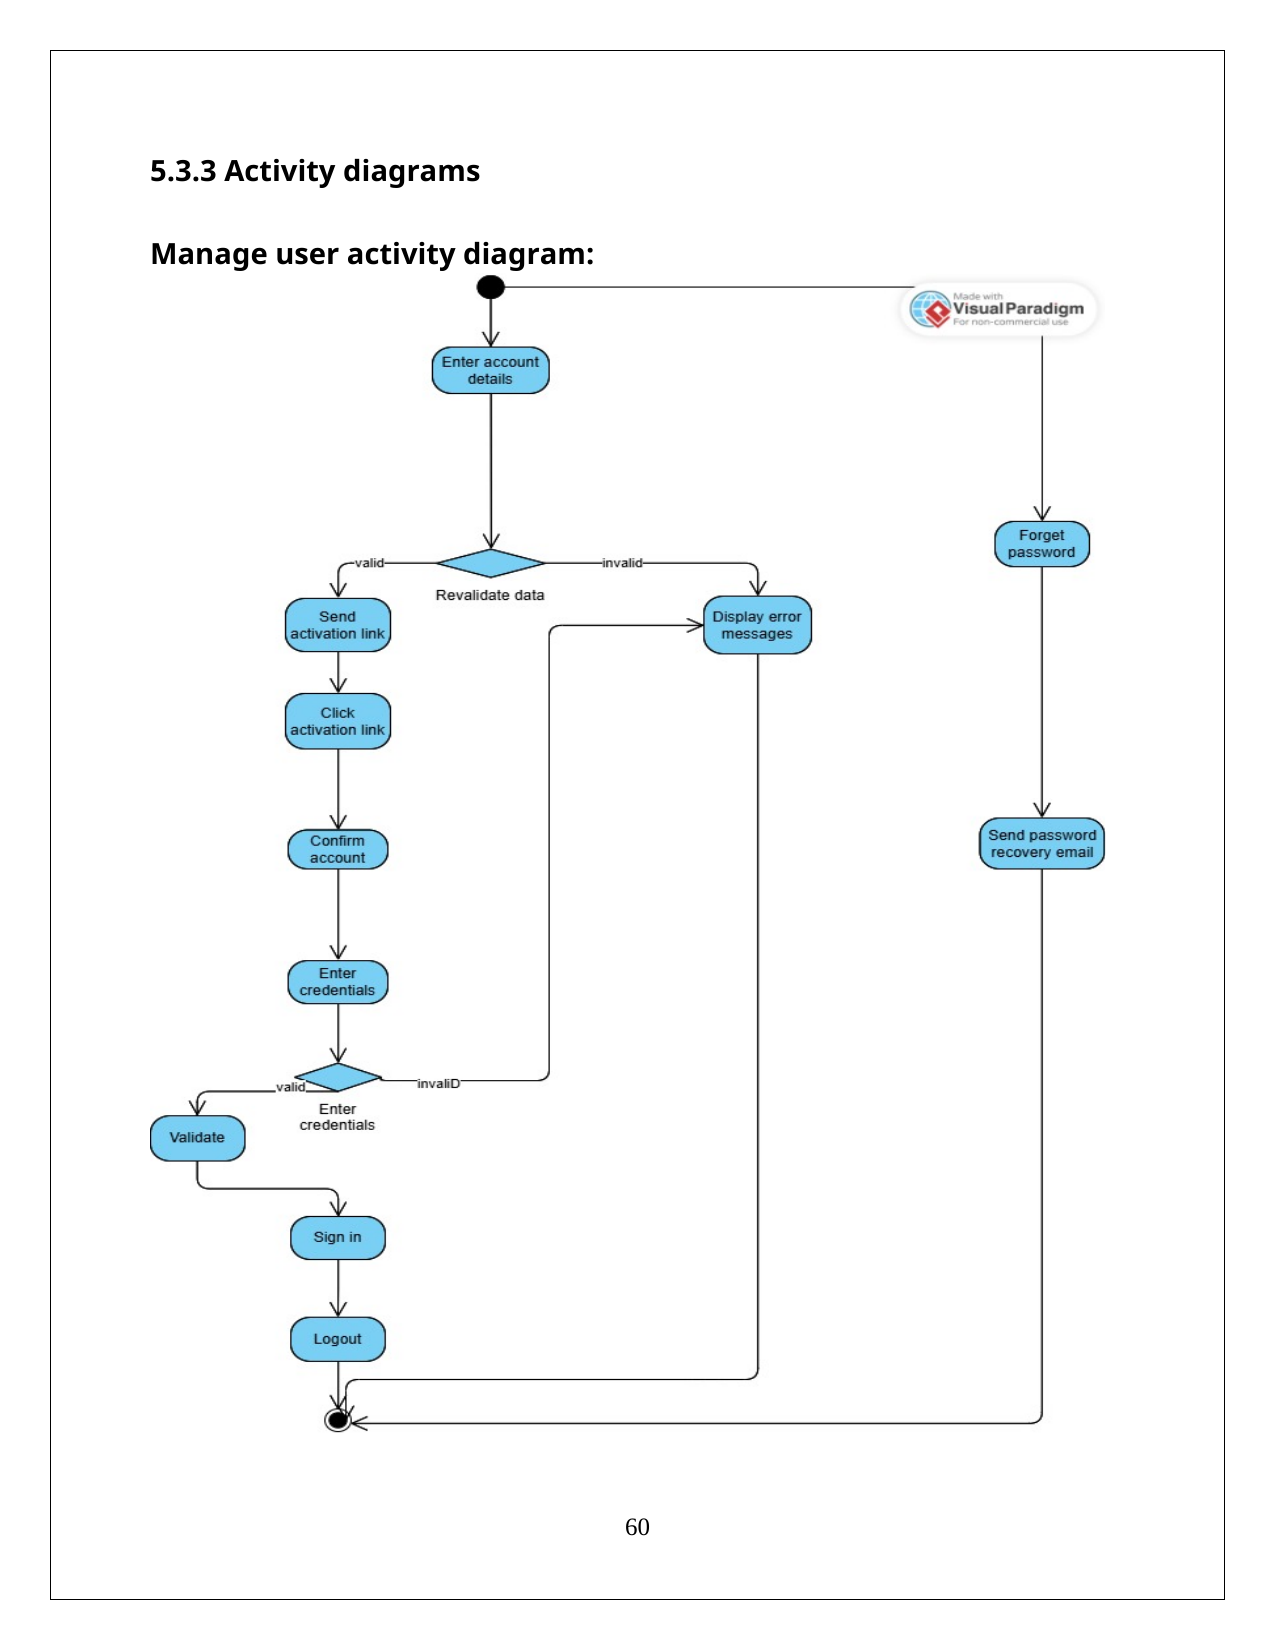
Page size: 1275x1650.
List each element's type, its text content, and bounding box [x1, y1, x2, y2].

picture [150, 273, 1105, 1439]
subtitle Manage user activity diagram: [150, 194, 1125, 273]
subtitle 5.3.3 Activity diagrams [150, 150, 1125, 190]
